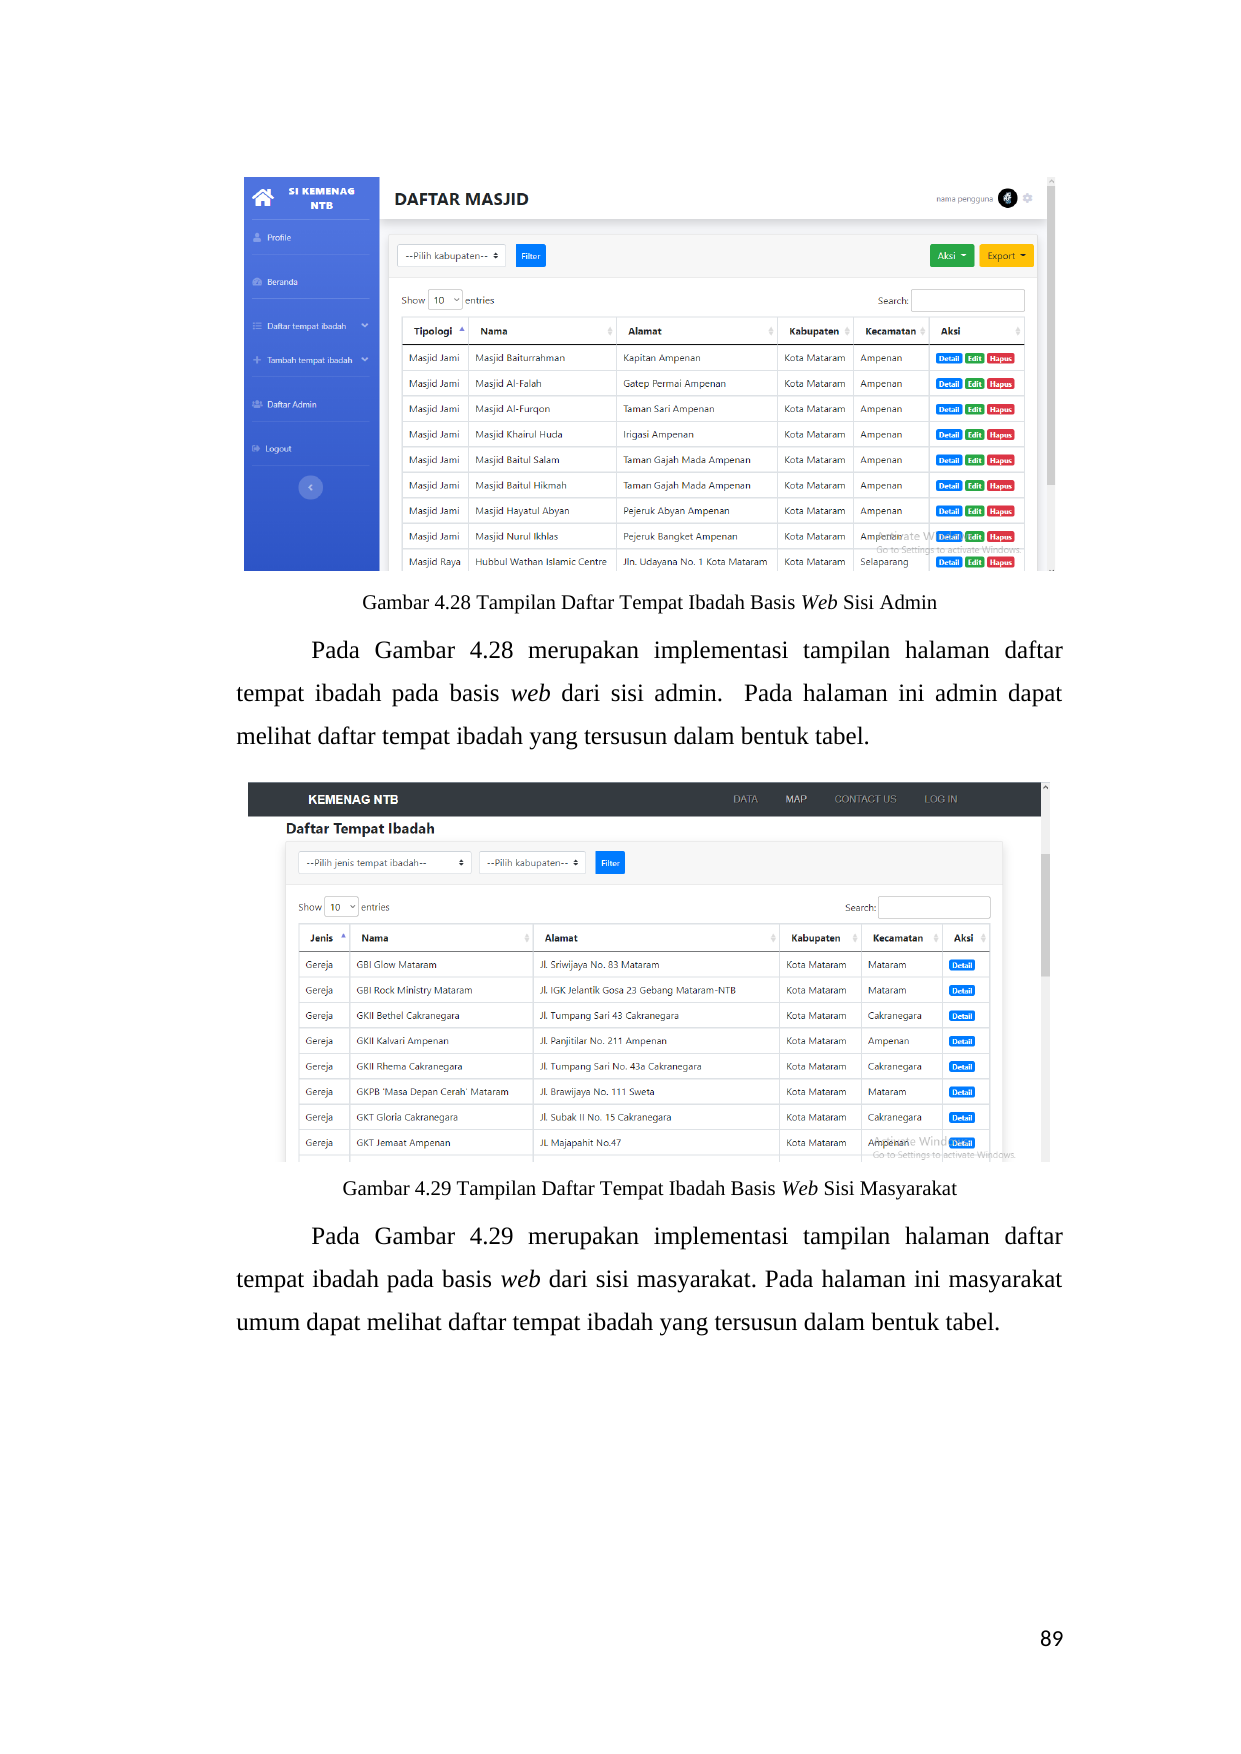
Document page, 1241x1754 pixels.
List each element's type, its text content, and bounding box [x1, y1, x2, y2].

text Pada Gambar 4.28 merupakan implementasi tampilan halaman daftar tempat ibadah pada basis web dari sisi admin. Pada halaman ini admin dapat melihat daftar tempat ibadah yang tersusun dalam bentuk tabel. [236, 635, 1063, 750]
picture [244, 177, 1056, 571]
text Gambar 4.29 Tampilan Daftar Tempat Ibadah Basis Web Sisi Masyarakat [236, 1176, 1063, 1200]
text Gambar 4.28 Tampilan Daftar Tempat Ibadah Basis Web Sisi Admin [236, 590, 1063, 614]
picture [248, 780, 1051, 1162]
text Pada Gambar 4.29 merupakan implementasi tampilan halaman daftar tempat ibadah pada basis web dari sisi masyarakat. Pada halaman ini masyarakat umum dapat melihat daftar tempat ibadah yang tersusun dalam bentuk tabel. [236, 1221, 1063, 1336]
